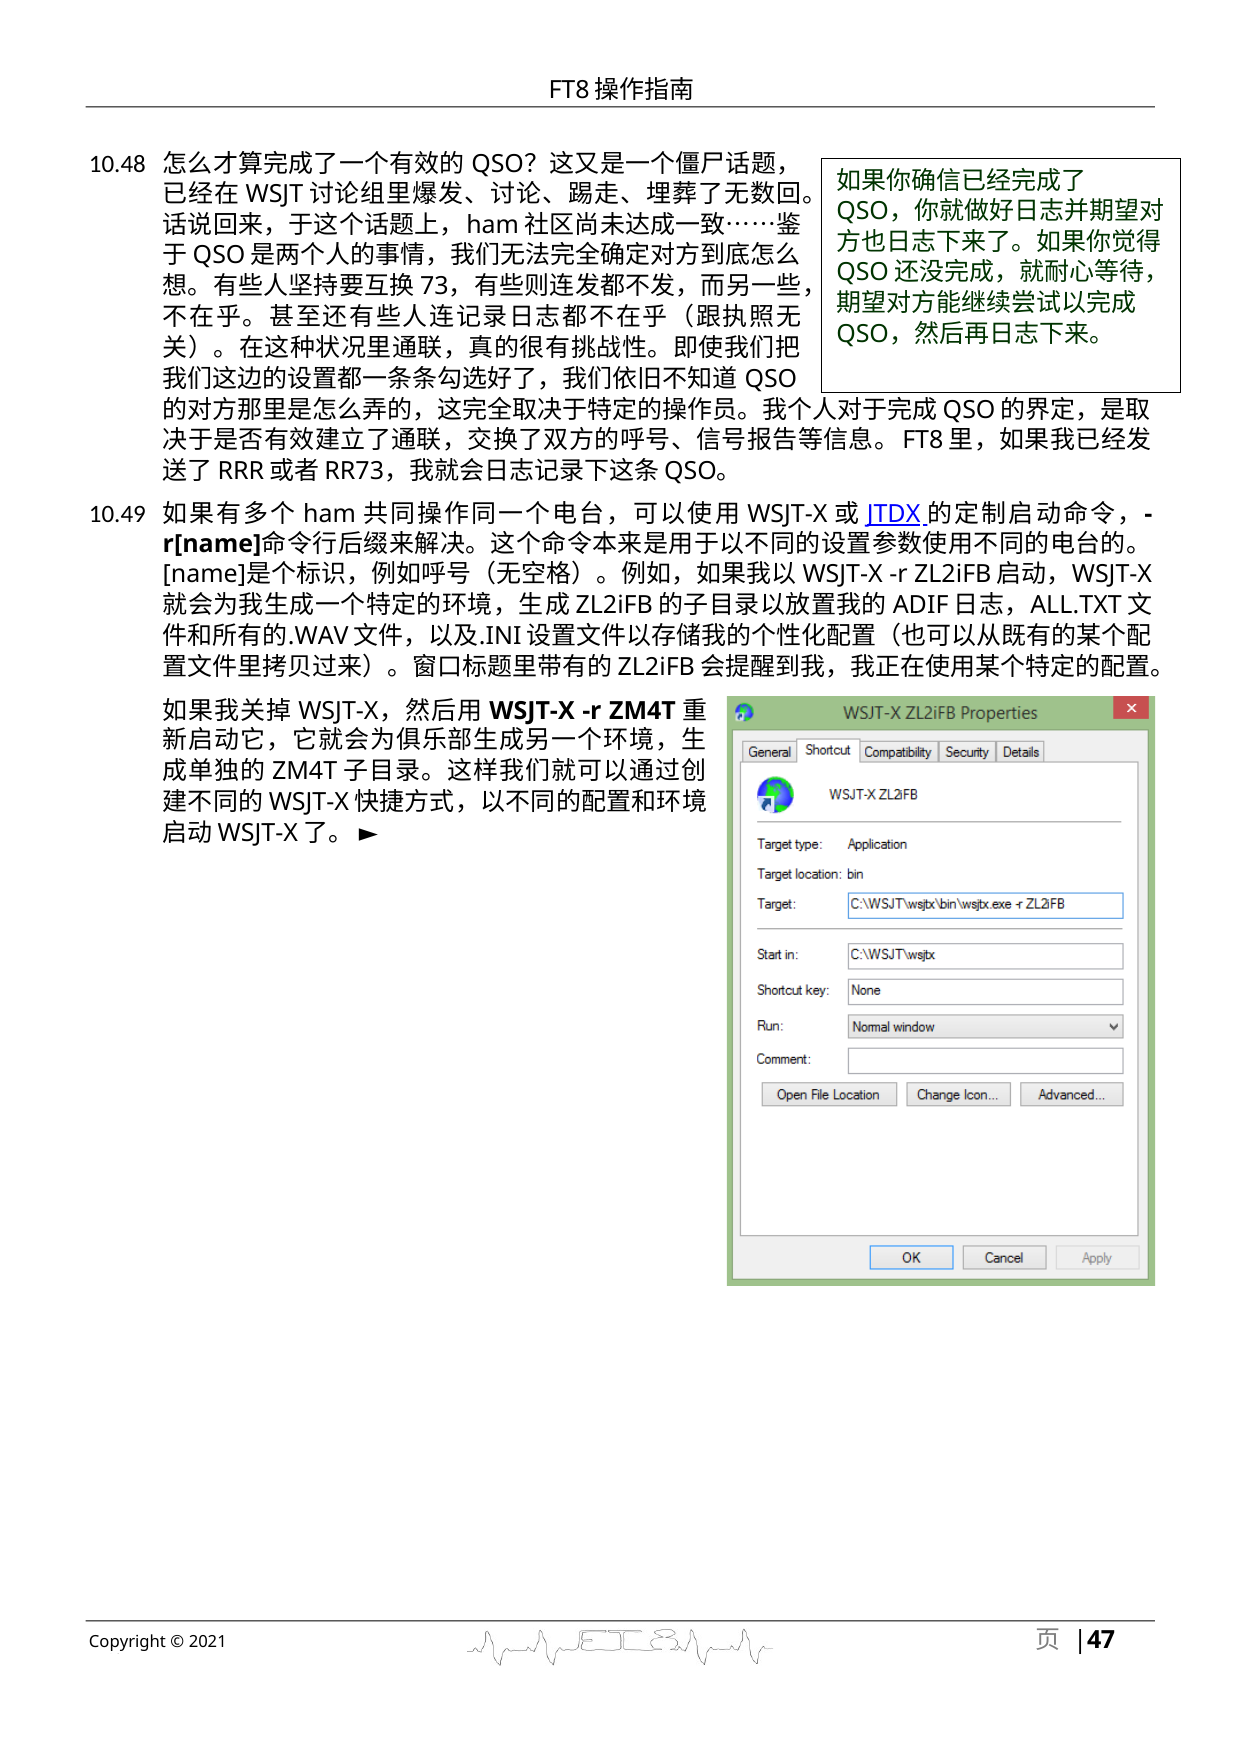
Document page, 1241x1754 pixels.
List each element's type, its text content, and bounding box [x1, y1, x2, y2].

picture [467, 1628, 774, 1666]
list 如果有多个ham共同操作同一个电台，可以使用WSJT-X或JTDX的定制启动命令，-r[name]命令行后缀来解决。这个命令本来是用于以不同的设置参数使用不同的电台的。[name]是个标识，例如呼号（无空格）。例如，如果我以WSJT-X -r ZL2iFB启动，WSJT-X就会为我生成一个特定的环境，生成ZL2iFB的子目录以放置我的ADIF日志，ALL.TXT文件和所有的.WAV文件，以及.INI设置文件以存储我的个性化配置（也可以从既有的某个配置文件里拷贝过来）。窗口标题里带有的ZL2iFB会提醒到我，我正在使用某个特定的配置。 [89, 498, 1152, 683]
list 怎么才算完成了一个有效的QSO？这又是一个僵尸话题，已经在WSJT讨论组里爆发、讨论、踢走、埋葬了无数回。话说回来，于这个话题上，ham社区尚未达成一致……鉴于QSO是两个人的事情，我们无法完全确定对方到底怎么想。有些人坚持要互换73，有些则连发都不发，而另一些，不在乎。甚至还有些人连记录日志都不在乎（跟执照无关）。在这种状况里通联，真的很有挑战性。即使我们把我们这边的设置都一条条勾选好了，我们依旧不知道QSO的对方那里是怎么弄的，这完全取决于特定的操作员。我个人对于完成QSO的界定，是取决于是否有效建立了通联，交换了双方的呼号、信号报告等信息。FT8里，如果我已经发送了RRR或者RR73，我就会日志记录下这条QSO。 [89, 148, 1152, 487]
picture [725, 696, 1155, 1284]
text 如果我关掉WSJT-X，然后用WSJT-X -r ZM4T重新启动它，它就会为俱乐部生成另一个环境，生成单独的ZM4T子目录。这样我们就可以通过创建不同的WSJT-X快捷方式，以不同的配置和环境启动WSJT-X了。 ► [162, 695, 707, 849]
